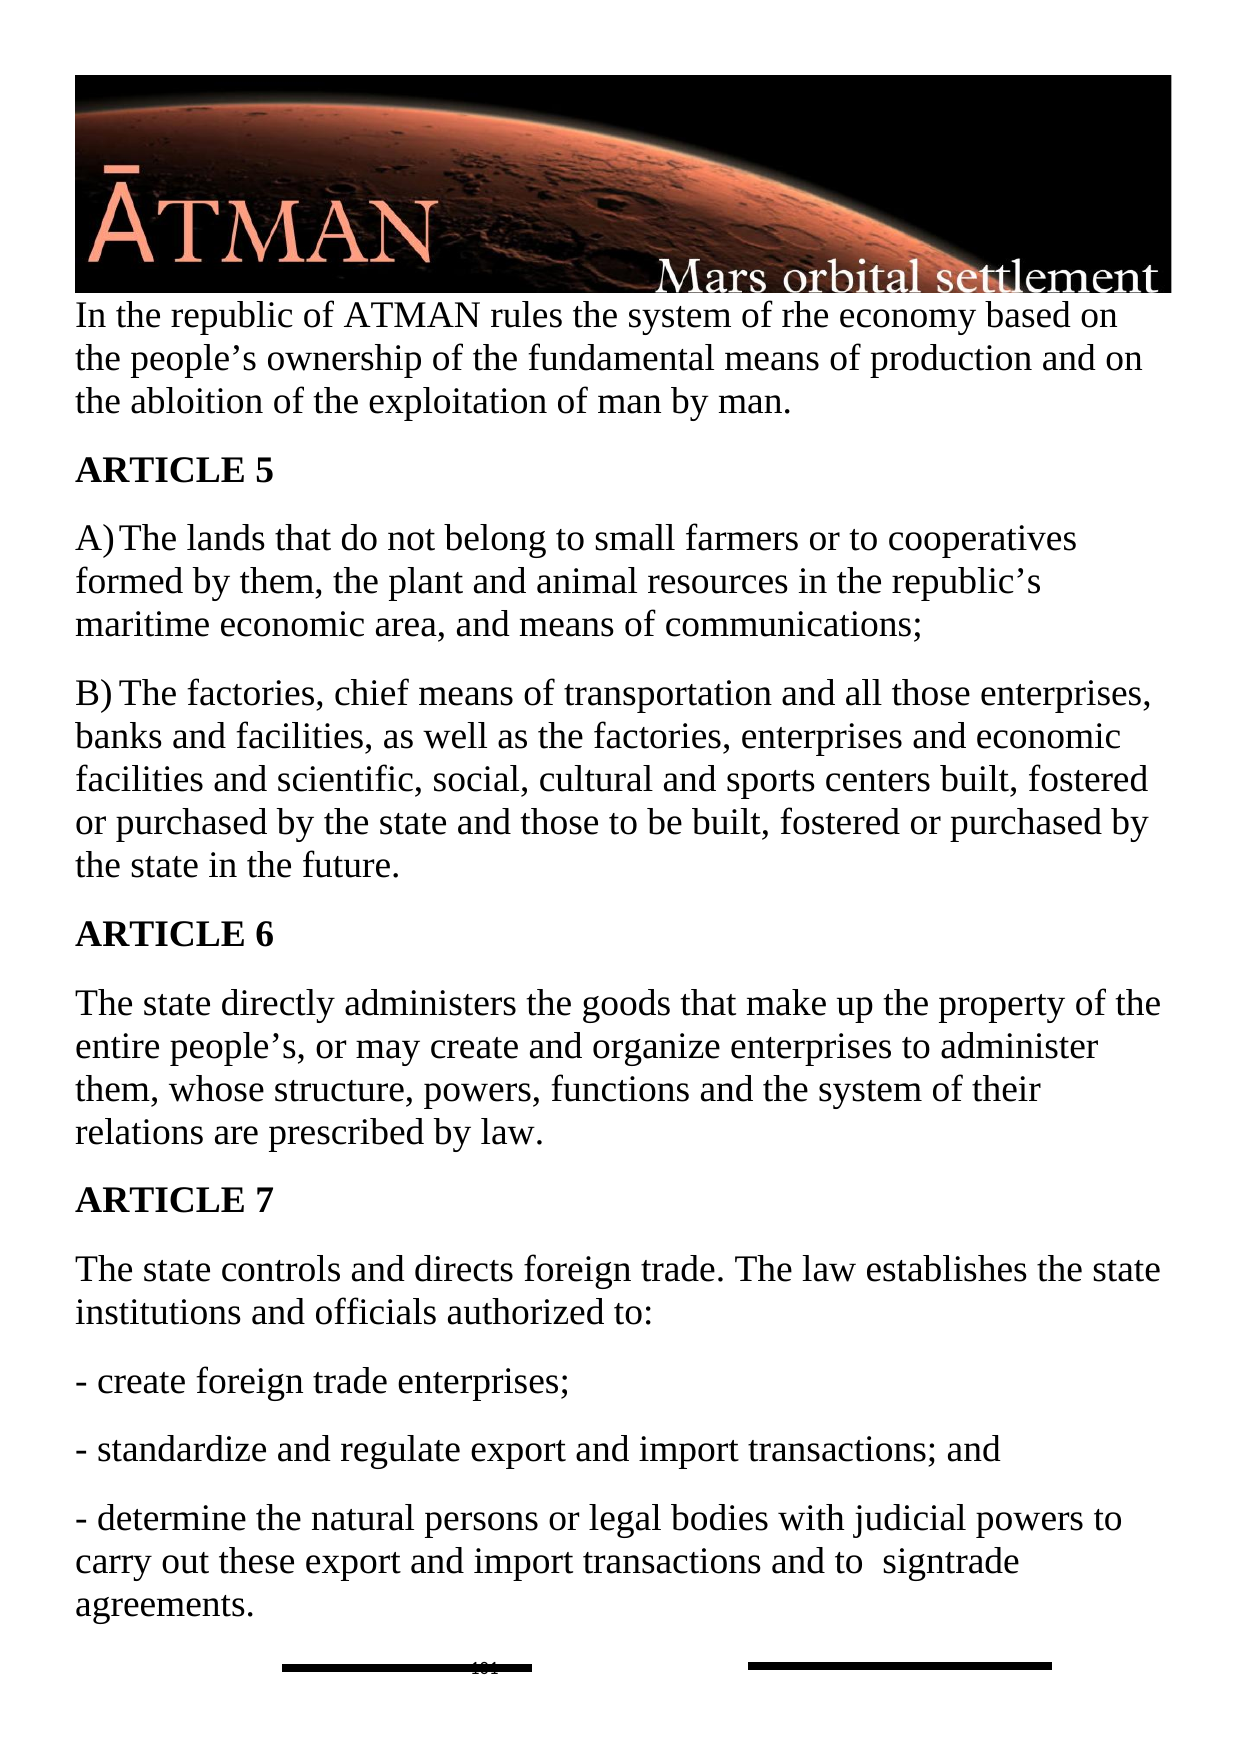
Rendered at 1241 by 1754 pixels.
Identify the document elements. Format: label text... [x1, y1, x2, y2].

text A) The lands that do not belong to small farmers or to cooperatives formed by them, the plant and animal resources in the republic’s maritime economic area, and means of communications; [75, 516, 1165, 670]
text In the republic of ATMAN rules the system of rhe economy based on the people’s ownership of the fundamental means of production and on the abloition of the exploitation of man by man. [75, 293, 1165, 447]
text B) The factories, chief means of transportation and all those enterprises, banks and facilities, as well as the factories, enterprises and economic facilities and scientific, social, cultural and sports centers built, fostered or purchased by the state and those to be built, fostered or purchased by the state in the future. [75, 670, 1165, 911]
text - create foreign trade enterprises; [75, 1358, 1165, 1427]
text ARTICLE 5 [75, 447, 1165, 516]
text - determine the natural persons or legal bodies with judicial powers to carry out these export and import transactions and to signtrade agreements. [75, 1495, 1165, 1650]
text The state controls and directs foreign trade. The law establishes the state institutions and officials authorized to: [75, 1246, 1165, 1358]
text ARTICLE 7 [75, 1178, 1165, 1246]
text ARTICLE 6 [75, 911, 1165, 980]
text - standardize and regulate export and import transactions; and [75, 1427, 1165, 1495]
text The state directly administers the goods that make up the property of the entire people’s, or may create and organize enterprises to administer them, whose structure, powers, functions and the system of their relations are prescribed by law. [75, 980, 1165, 1178]
picture [75, 75, 1172, 293]
